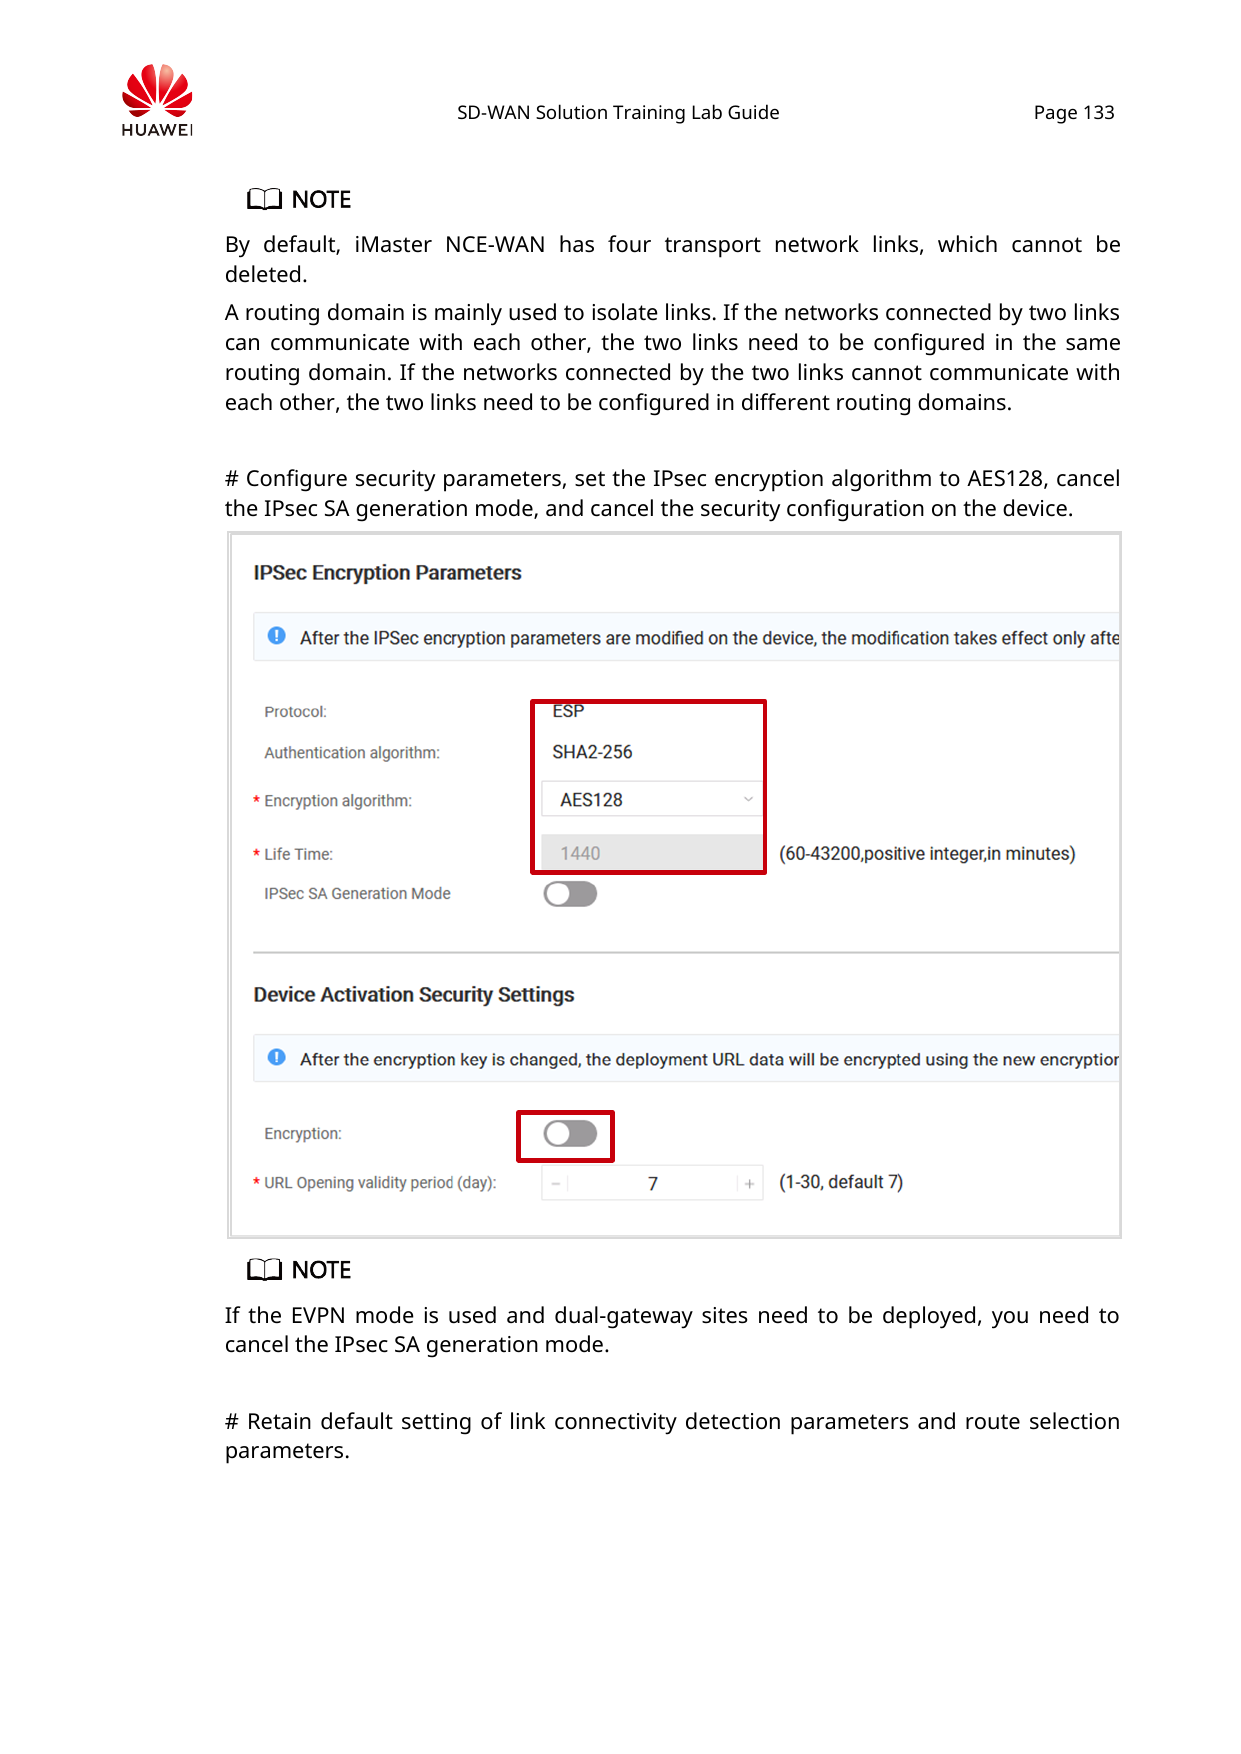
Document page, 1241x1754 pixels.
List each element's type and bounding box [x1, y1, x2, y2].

picture [236, 1247, 360, 1292]
picture [122, 64, 193, 136]
picture [236, 177, 360, 221]
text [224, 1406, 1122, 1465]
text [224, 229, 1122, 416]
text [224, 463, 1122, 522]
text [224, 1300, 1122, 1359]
picture [229, 533, 1120, 1237]
